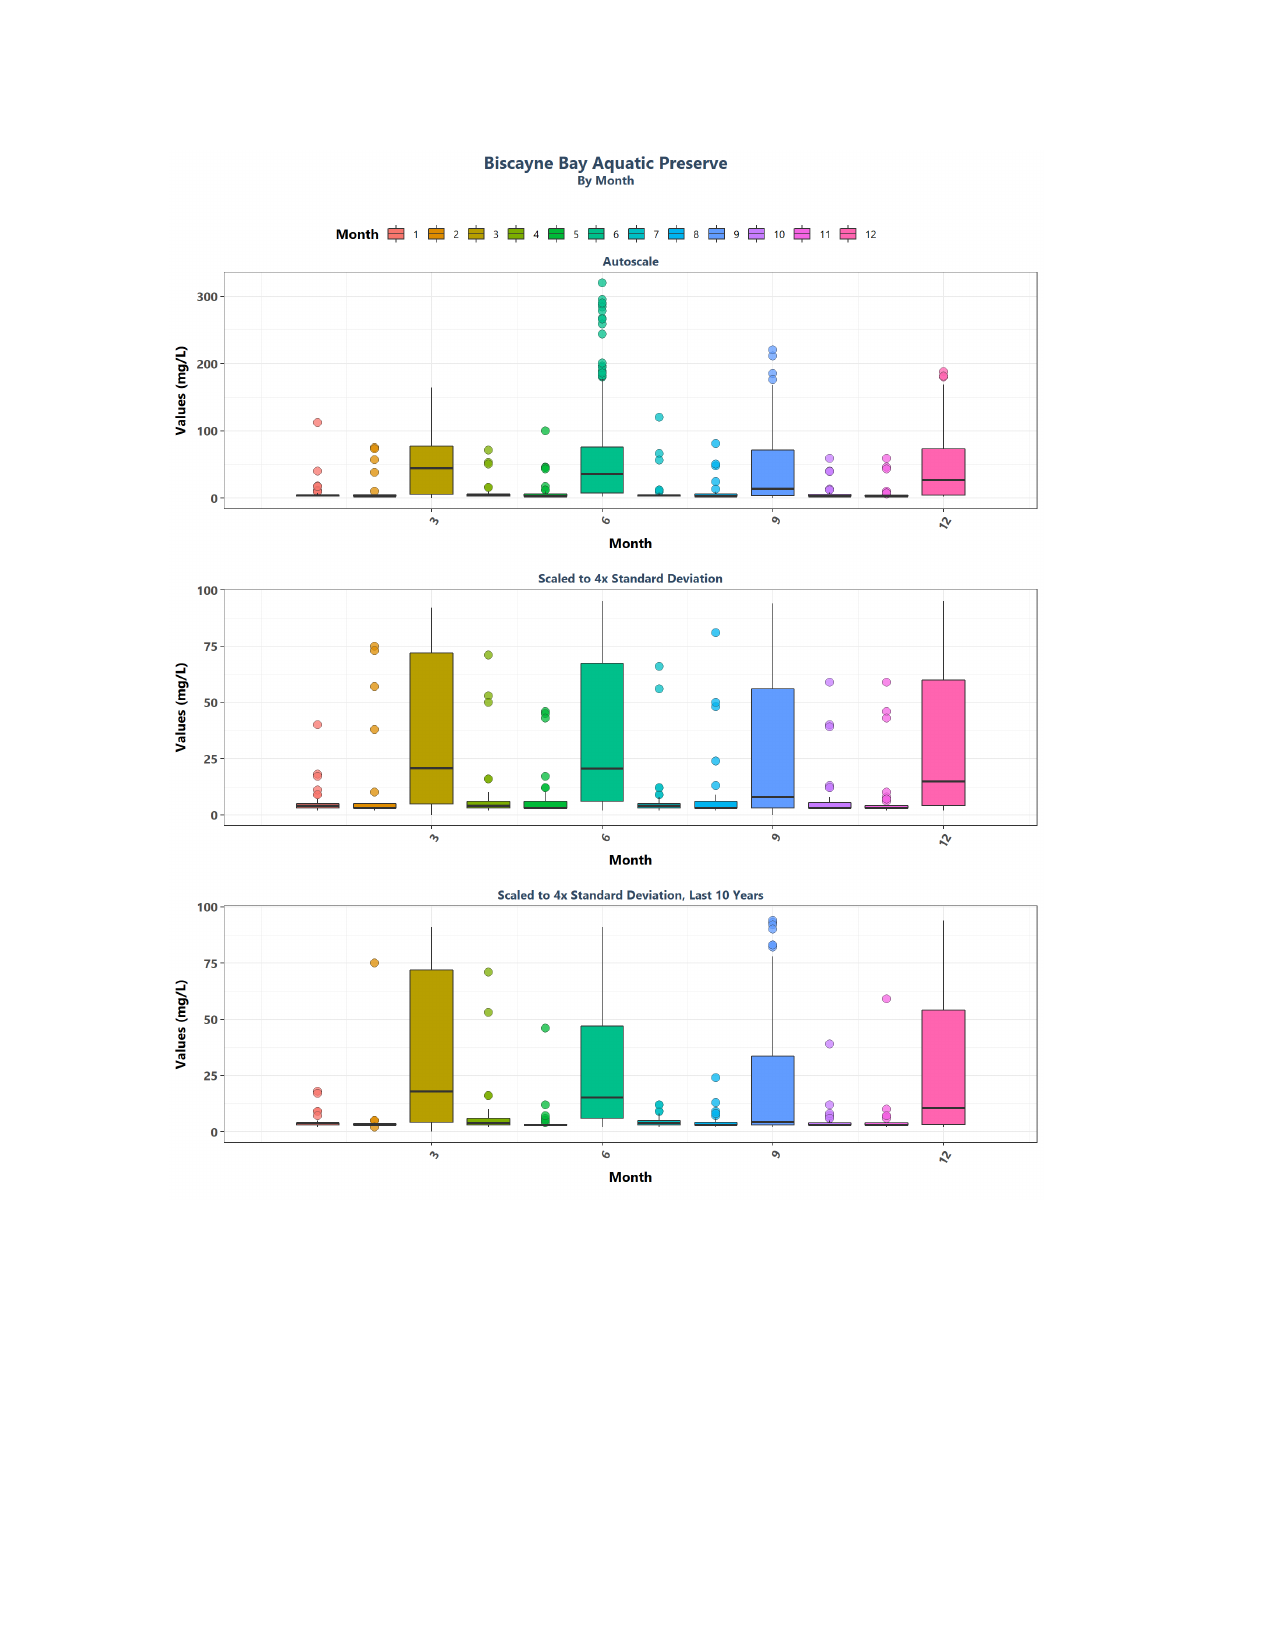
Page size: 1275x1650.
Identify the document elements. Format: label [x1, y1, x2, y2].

picture [168, 150, 1044, 1200]
